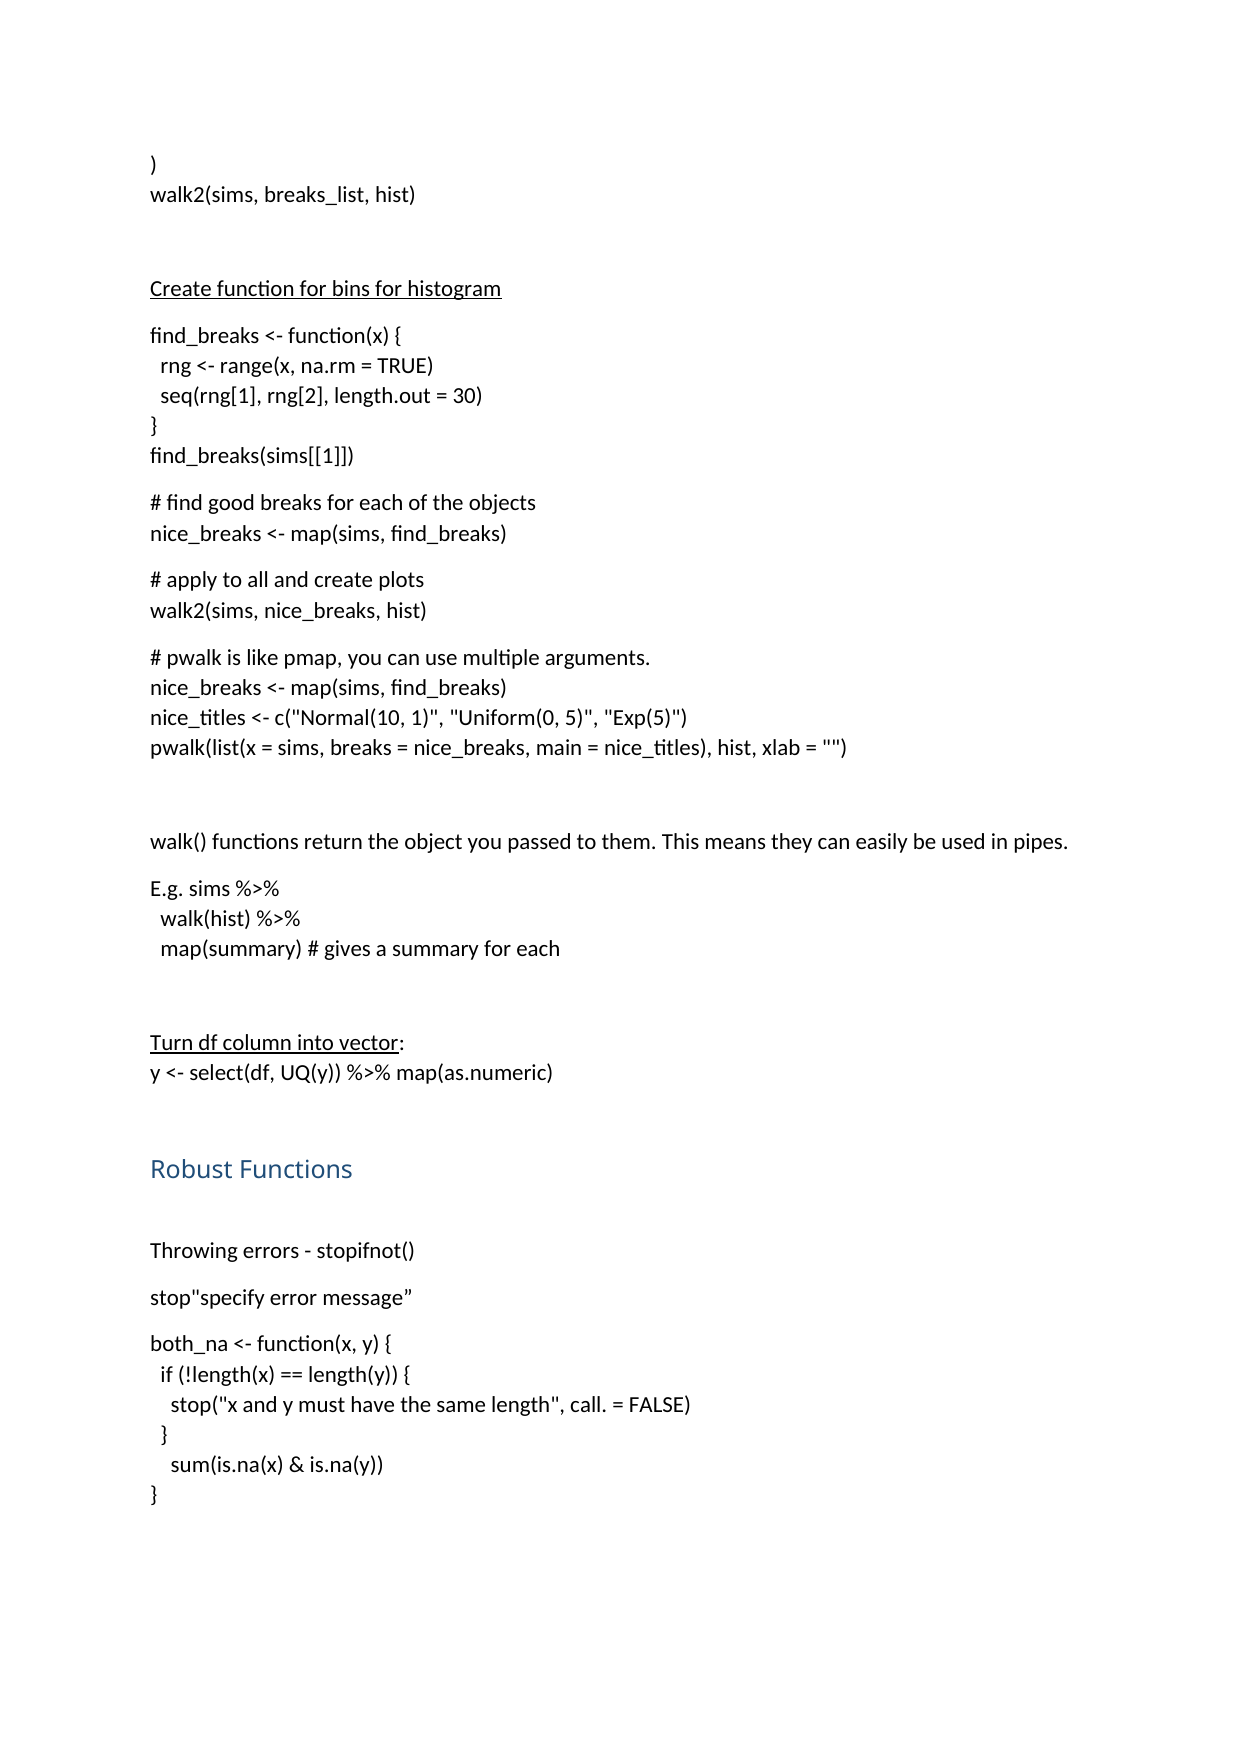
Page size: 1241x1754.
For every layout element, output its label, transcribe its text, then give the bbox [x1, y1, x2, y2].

text walk() functions return the object you passed to them. This means they can easily be used in pipes. [150, 827, 1090, 855]
text # find good breaks for each of the objects nice_breaks <- map(sims, find_breaks) [150, 488, 1090, 547]
text # apply to all and create plots walk2(sims, nice_breaks, hist) [150, 566, 1090, 624]
subtitle Robust Functions [150, 1152, 1090, 1186]
text find_breaks <- function(x) { rng <- range(x, na.rm = TRUE) seq(rng[1], rng[2], length.out = 30) } find_breaks(sims[[1]]) [150, 321, 1090, 470]
text stop"specify error message” [150, 1283, 1090, 1311]
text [150, 150, 1090, 208]
text Create function for bins for histogram [150, 274, 1090, 302]
text Turn df column into vector: y <- select(df, UQ(y)) %>% map(as.numeric) [150, 1028, 1090, 1086]
text both_na <- function(x, y) { if (!length(x) == length(y)) { stop("x and y must have the same length", call. = FALSE) } sum(is.na(x) & is.na(y)) } [150, 1329, 1090, 1508]
text Throwing errors - stopifnot() [150, 1236, 1090, 1264]
text E.g. sims %>% walk(hist) %>% map(summary) # gives a summary for each [150, 874, 1090, 962]
text # pwalk is like pmap, you can use multiple arguments. nice_breaks <- map(sims, find_breaks) nice_titles <- c("Normal(10, 1)", "Uniform(0, 5)", "Exp(5)") pwalk(list(x = sims, breaks = nice_breaks, main = nice_titles), hist, xlab = "") [150, 643, 1090, 761]
